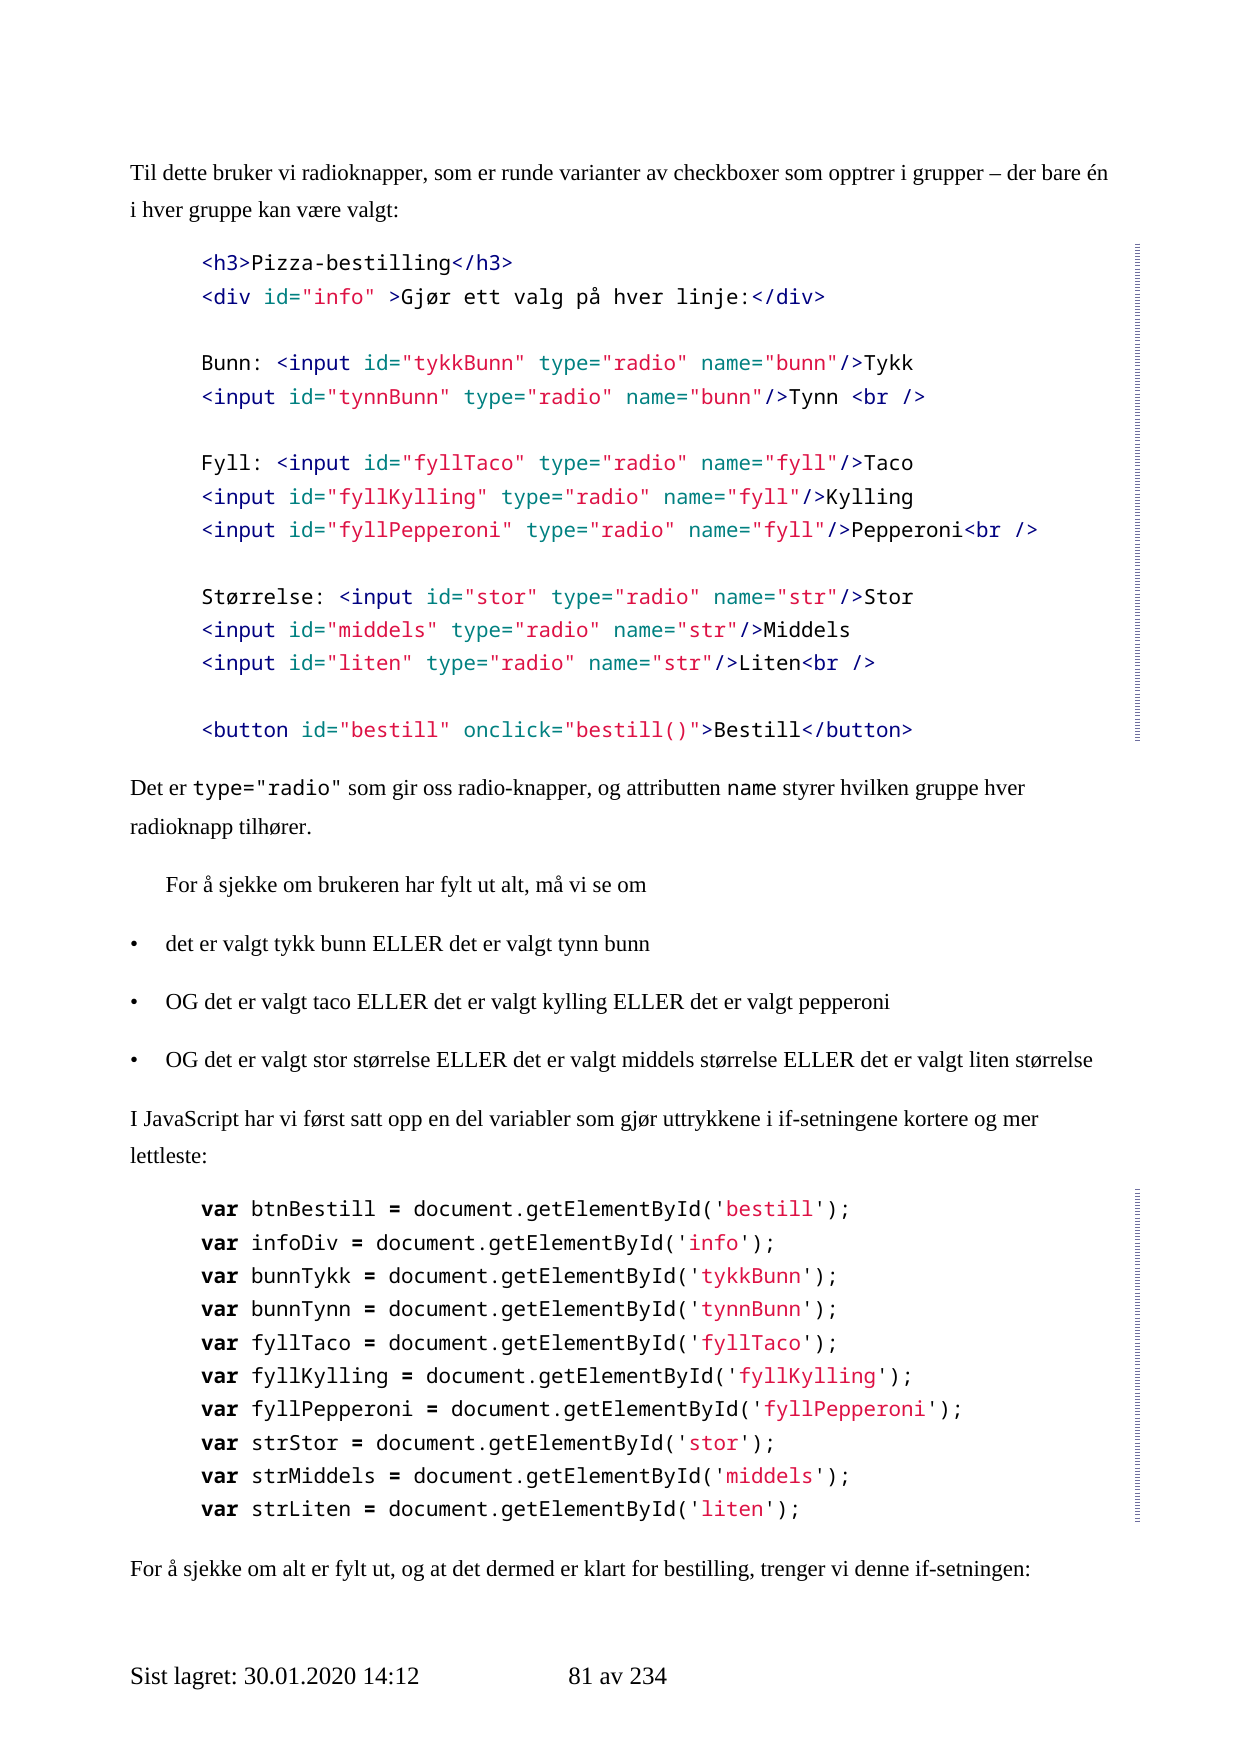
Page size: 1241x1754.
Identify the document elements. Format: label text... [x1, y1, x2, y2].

text Det er type="radio" som gir oss radio-knapper, og attributten name styrer hvilken gruppe hver radioknapp tilhører. [130, 764, 1110, 839]
text • det er valgt tykk bunn ELLER det er valgt tynn bunn [130, 918, 1110, 956]
text • OG det er valgt stor størrelse ELLER det er valgt middels størrelse ELLER det er valgt liten størrelse [130, 1035, 1110, 1073]
text For å sjekke om brukeren har fylt ut alt, må vi se om [130, 860, 1110, 898]
text I JavaScript har vi først satt opp en del variabler som gjør uttrykkene i if-setningene kortere og mer lettleste: [130, 1093, 1110, 1168]
text Til dette bruker vi radioknapper, som er runde varianter av checkboxer som opptrer i grupper – der bare én i hver gruppe kan være valgt: [130, 148, 1110, 223]
text For å sjekke om alt er fylt ut, og at det dermed er klart for bestilling, trenger vi denne if-setningen: [130, 1543, 1110, 1581]
text var btnBestill = document.getElementById('bestill'); var infoDiv = document.getElementById('info'); var bunnTykk = document.getElementById('tykkBunn'); var bunnTynn = document.getElementById('tynnBunn'); var fyllTaco = document.getElementById('fyllTaco'); var fyllKylling = document.getElementById('fyllKylling'); var fyllPepperoni = document.getElementById('fyllPepperoni'); var strStor = document.getElementById('stor'); var strMiddels = document.getElementById('middels'); var strLiten = document.getElementById('liten'); [201, 1189, 1140, 1523]
text <h3>Pizza-bestilling</h3> <div id="info" >Gjør ett valg på hver linje:</div> Bunn: <input id="tykkBunn" type="radio" name="bunn"/>Tykk <input id="tynnBunn" type="radio" name="bunn"/>Tynn <br /> Fyll: <input id="fyllTaco" type="radio" name="fyll"/>Taco <input id="fyllKylling" type="radio" name="fyll"/>Kylling <input id="fyllPepperoni" type="radio" name="fyll"/>Pepperoni<br /> Størrelse: <input id="stor" type="radio" name="str"/>Stor <input id="middels" type="radio" name="str"/>Middels <input id="liten" type="radio" name="str"/>Liten<br /> <button id="bestill" onclick="bestill()">Bestill</button> [201, 243, 1140, 743]
text • OG det er valgt taco ELLER det er valgt kylling ELLER det er valgt pepperoni [130, 977, 1110, 1014]
